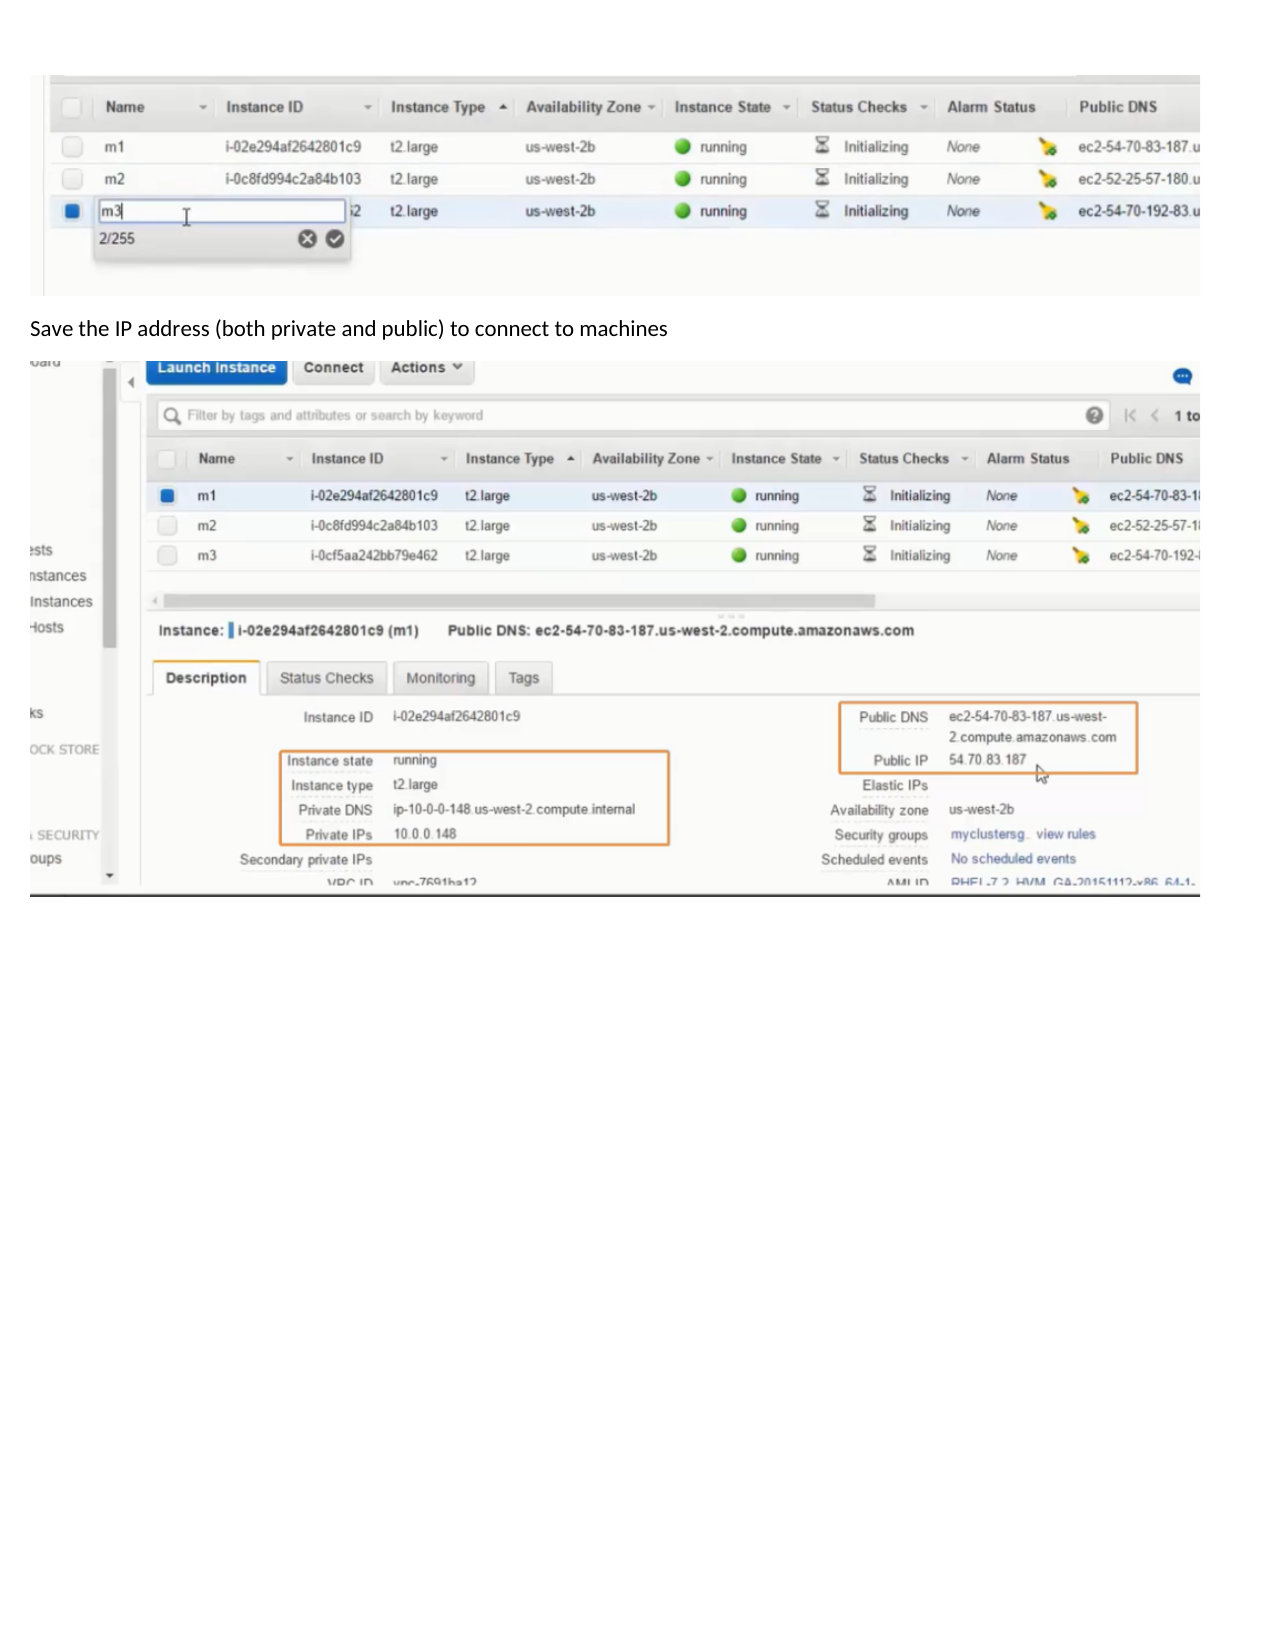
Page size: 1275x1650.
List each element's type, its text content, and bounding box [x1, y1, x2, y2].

text Save the IP address (both private and public) to connect to machines [30, 314, 1200, 342]
picture [30, 75, 1200, 296]
picture [30, 361, 1200, 897]
